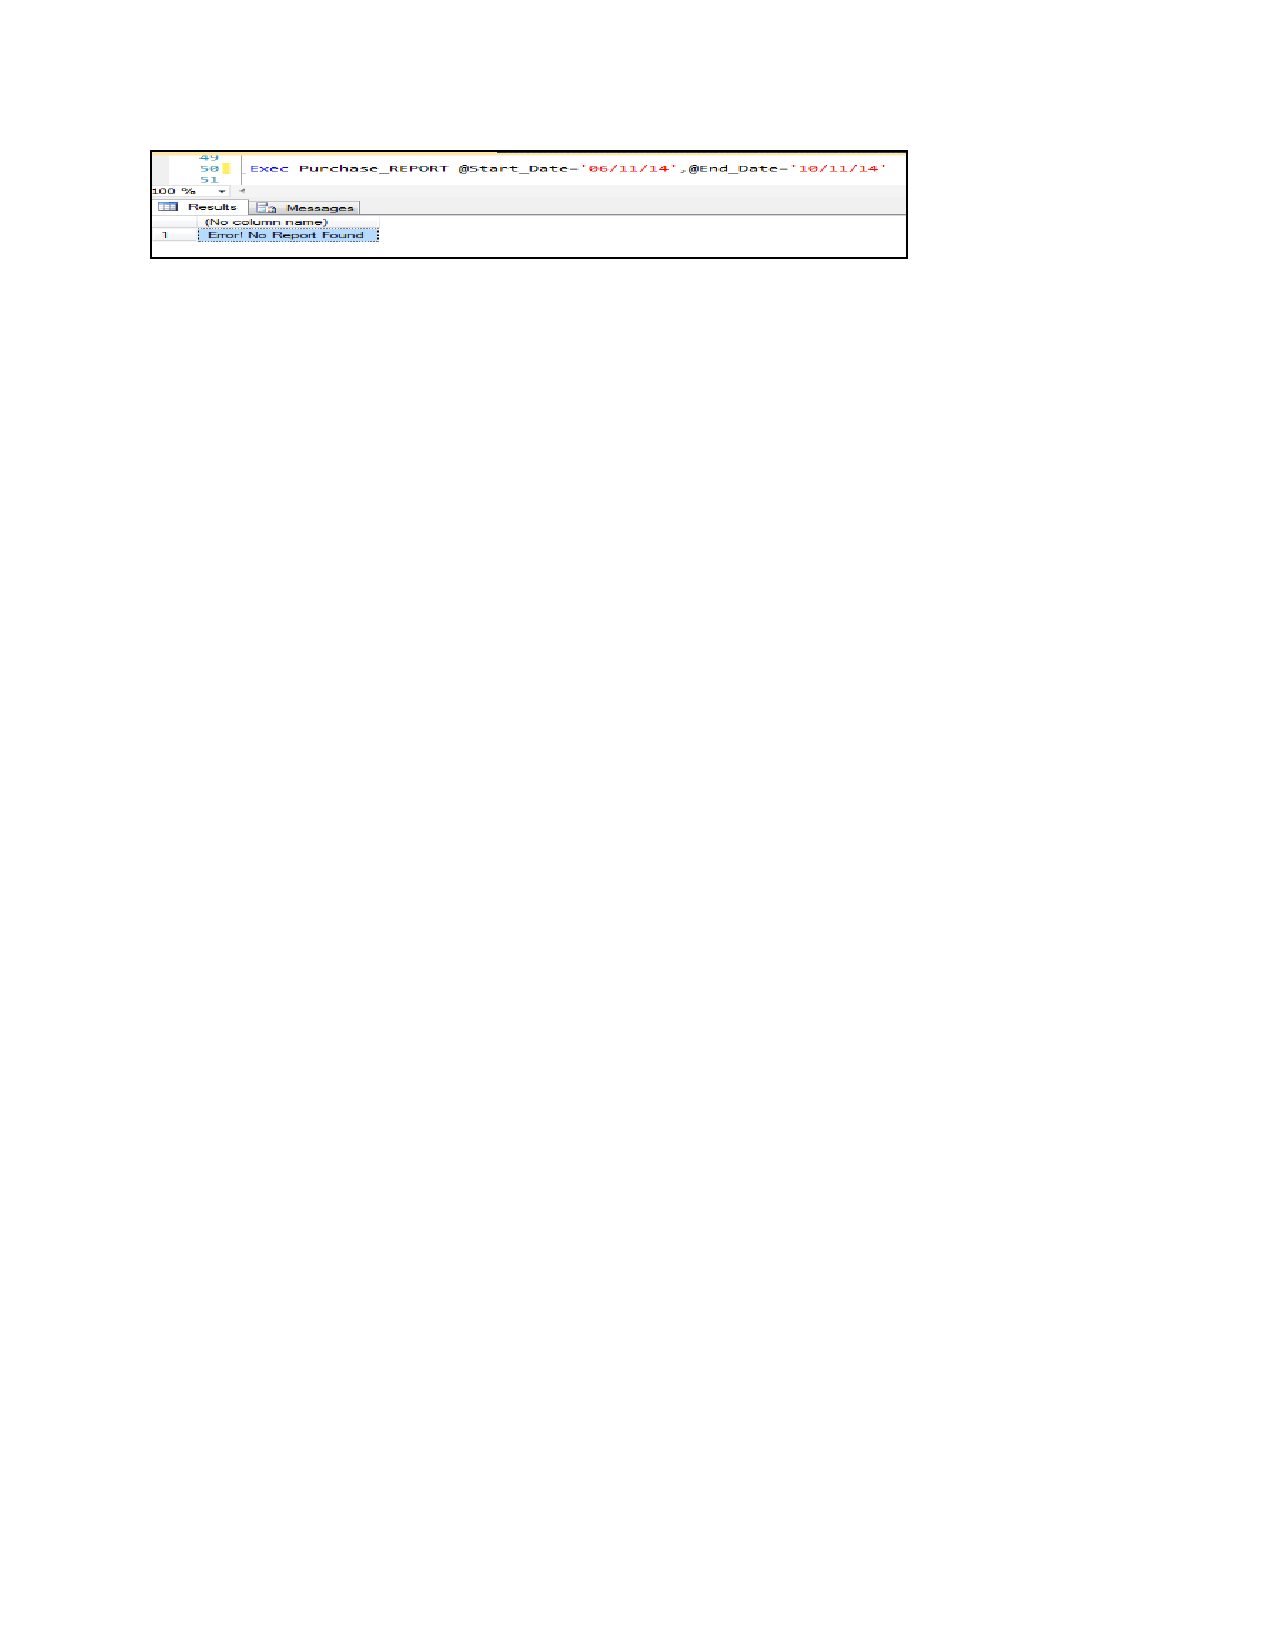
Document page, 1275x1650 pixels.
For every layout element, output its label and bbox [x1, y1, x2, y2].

picture [152, 152, 906, 257]
